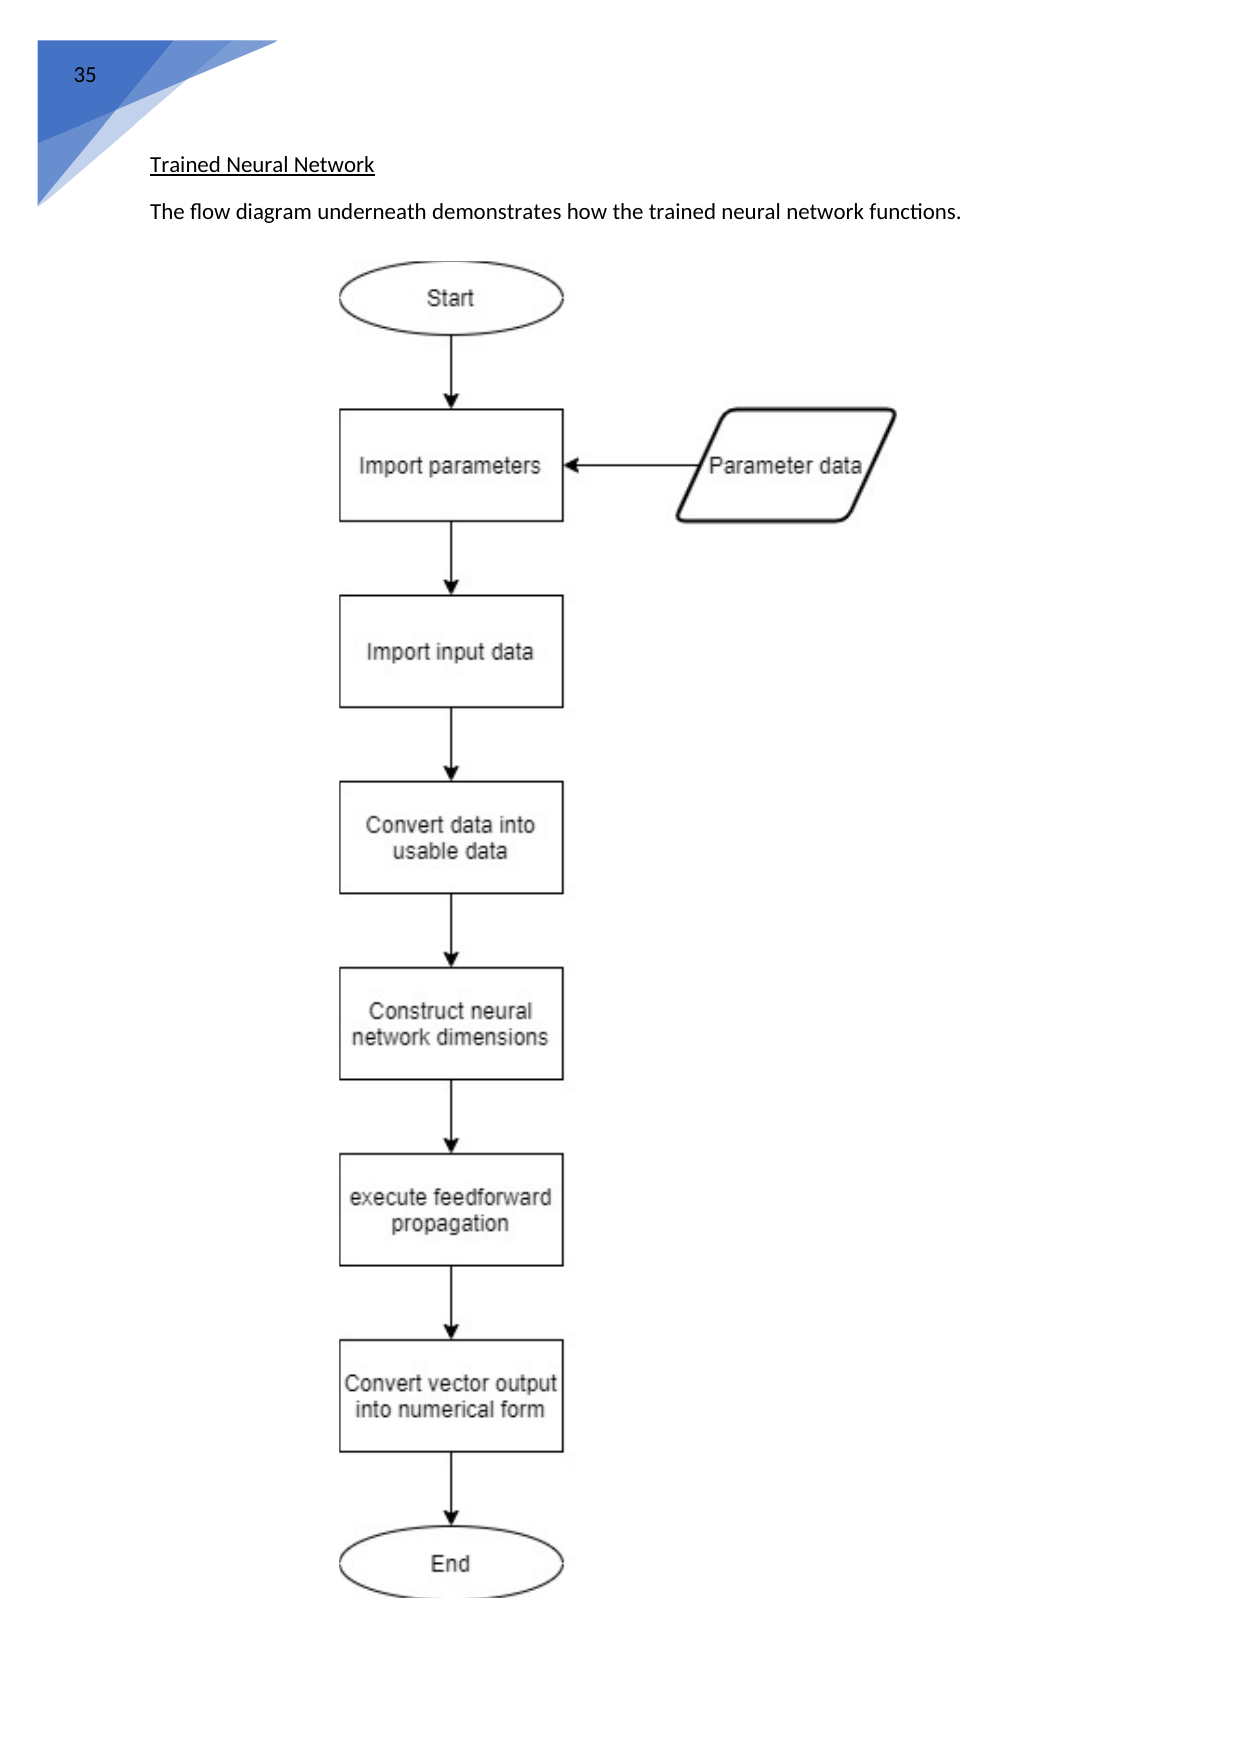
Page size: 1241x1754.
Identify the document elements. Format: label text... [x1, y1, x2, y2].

text The flow diagram underneath demonstrates how the trained neural network functions. [150, 197, 1090, 225]
picture [339, 261, 898, 1597]
picture [37, 40, 279, 209]
text Trained Neural Network [150, 150, 1090, 178]
